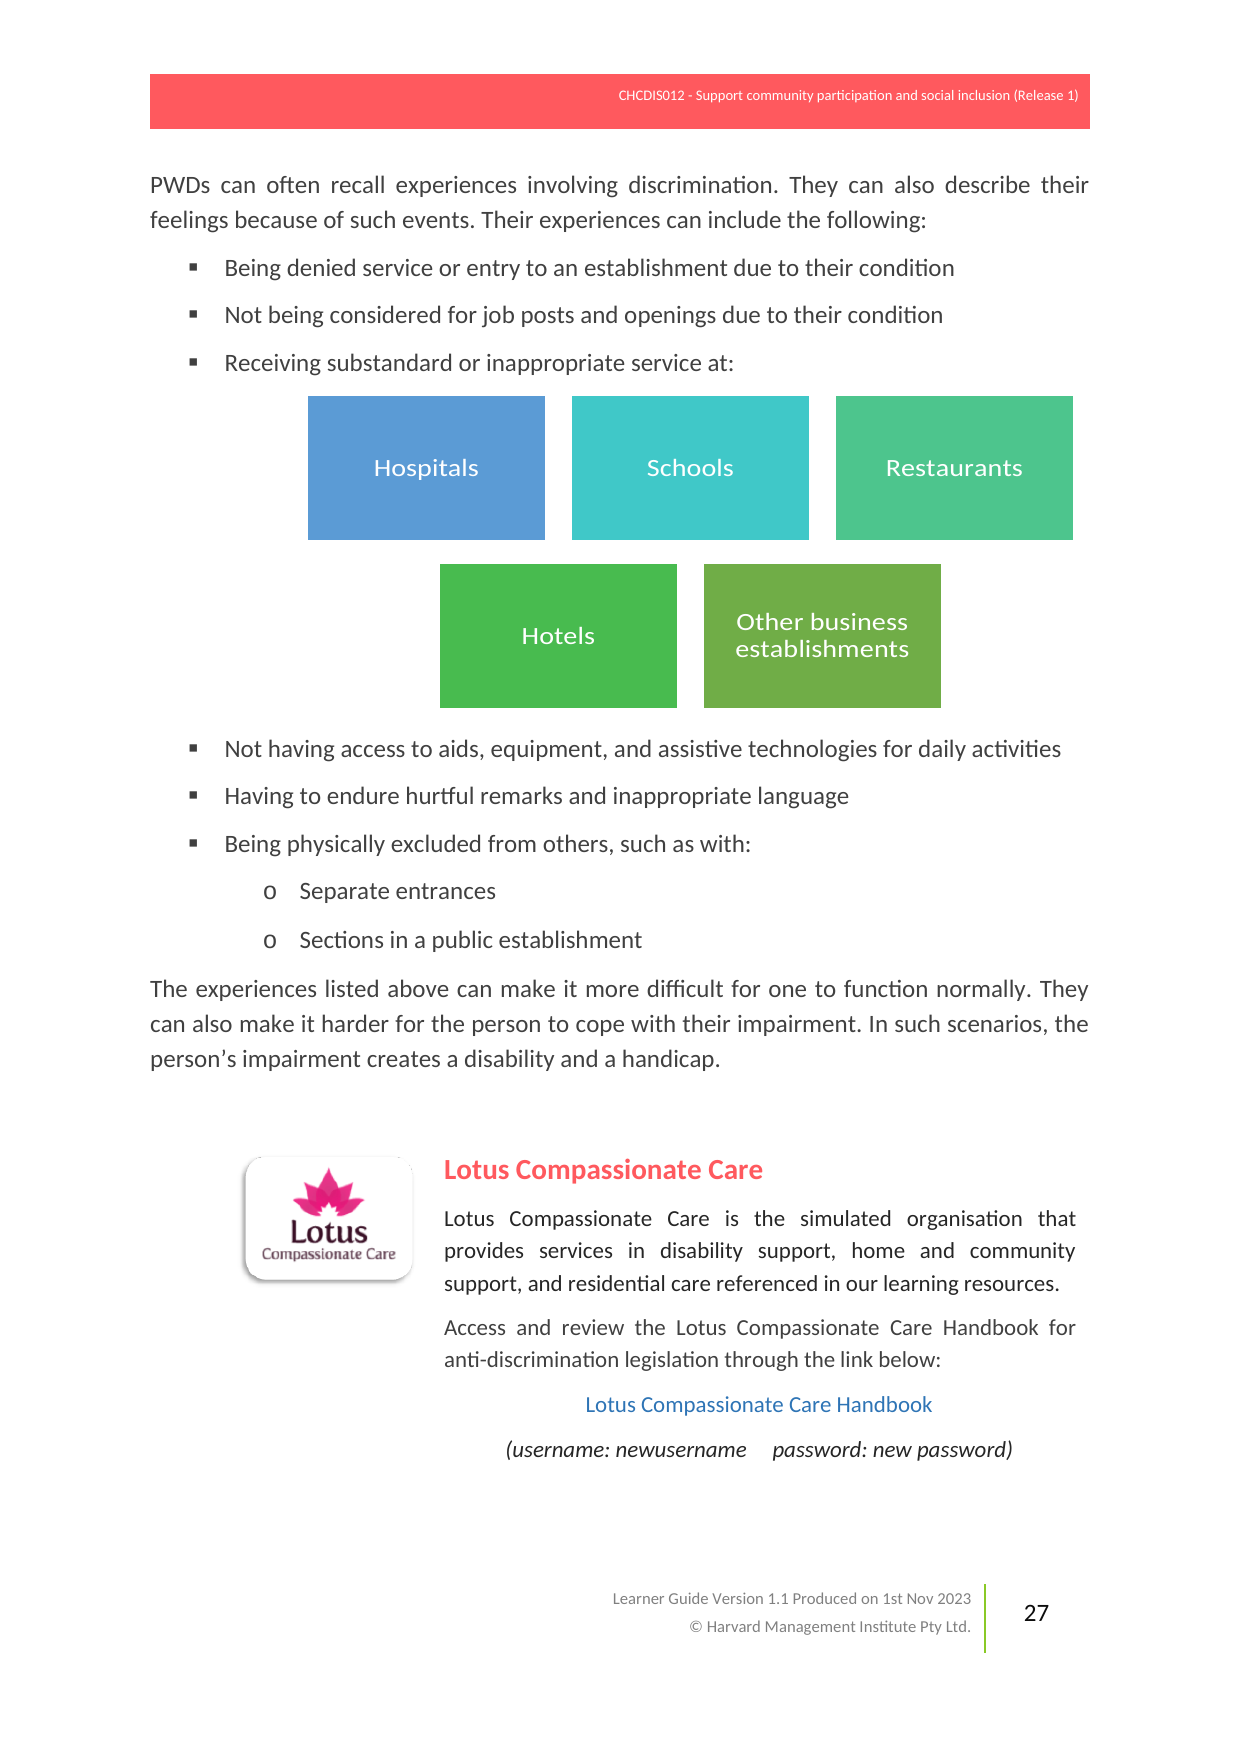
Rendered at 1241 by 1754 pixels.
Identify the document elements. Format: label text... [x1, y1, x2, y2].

table_header [223, 1139, 430, 1479]
list Separate entrances [262, 876, 1090, 907]
list Being physically excluded from others, such as with: [187, 828, 1090, 858]
list Sections in a public establishment [262, 924, 1090, 956]
table_header Lotus Compassionate Care Lotus Compassionate Care is the simulated organisation that provides services in disability support, home and community support, and residential care referenced in our learning resources. Access and review the Lotus Compassionate Care Handbook for anti-discrimination legislation through the link below: Lotus Compassionate Care Handbook (username: newusername password: new password) [430, 1139, 1088, 1479]
picture [234, 1151, 419, 1291]
list Not being considered for job posts and openings due to their condition [187, 299, 1090, 330]
list Not having access to aids, equipment, and assistive technologies for daily activities [187, 733, 1090, 763]
list Being denied service or entry to an establishment due to their condition [187, 252, 1090, 282]
text PWDs can often recall experiences involving discrimination. They can also describe their feelings because of such events. Their experiences can include the following: [150, 169, 1090, 235]
list Having to endure hurtful remarks and inappropriate language [187, 781, 1090, 811]
list Receiving substandard or inappropriate service at: [187, 347, 1090, 377]
text The experiences listed above can make it more difficult for one to function normally. They can also make it harder for the person to cope with their impairment. In such scenarios, the person’s impairment creates a disability and a handicap. [150, 973, 1090, 1074]
